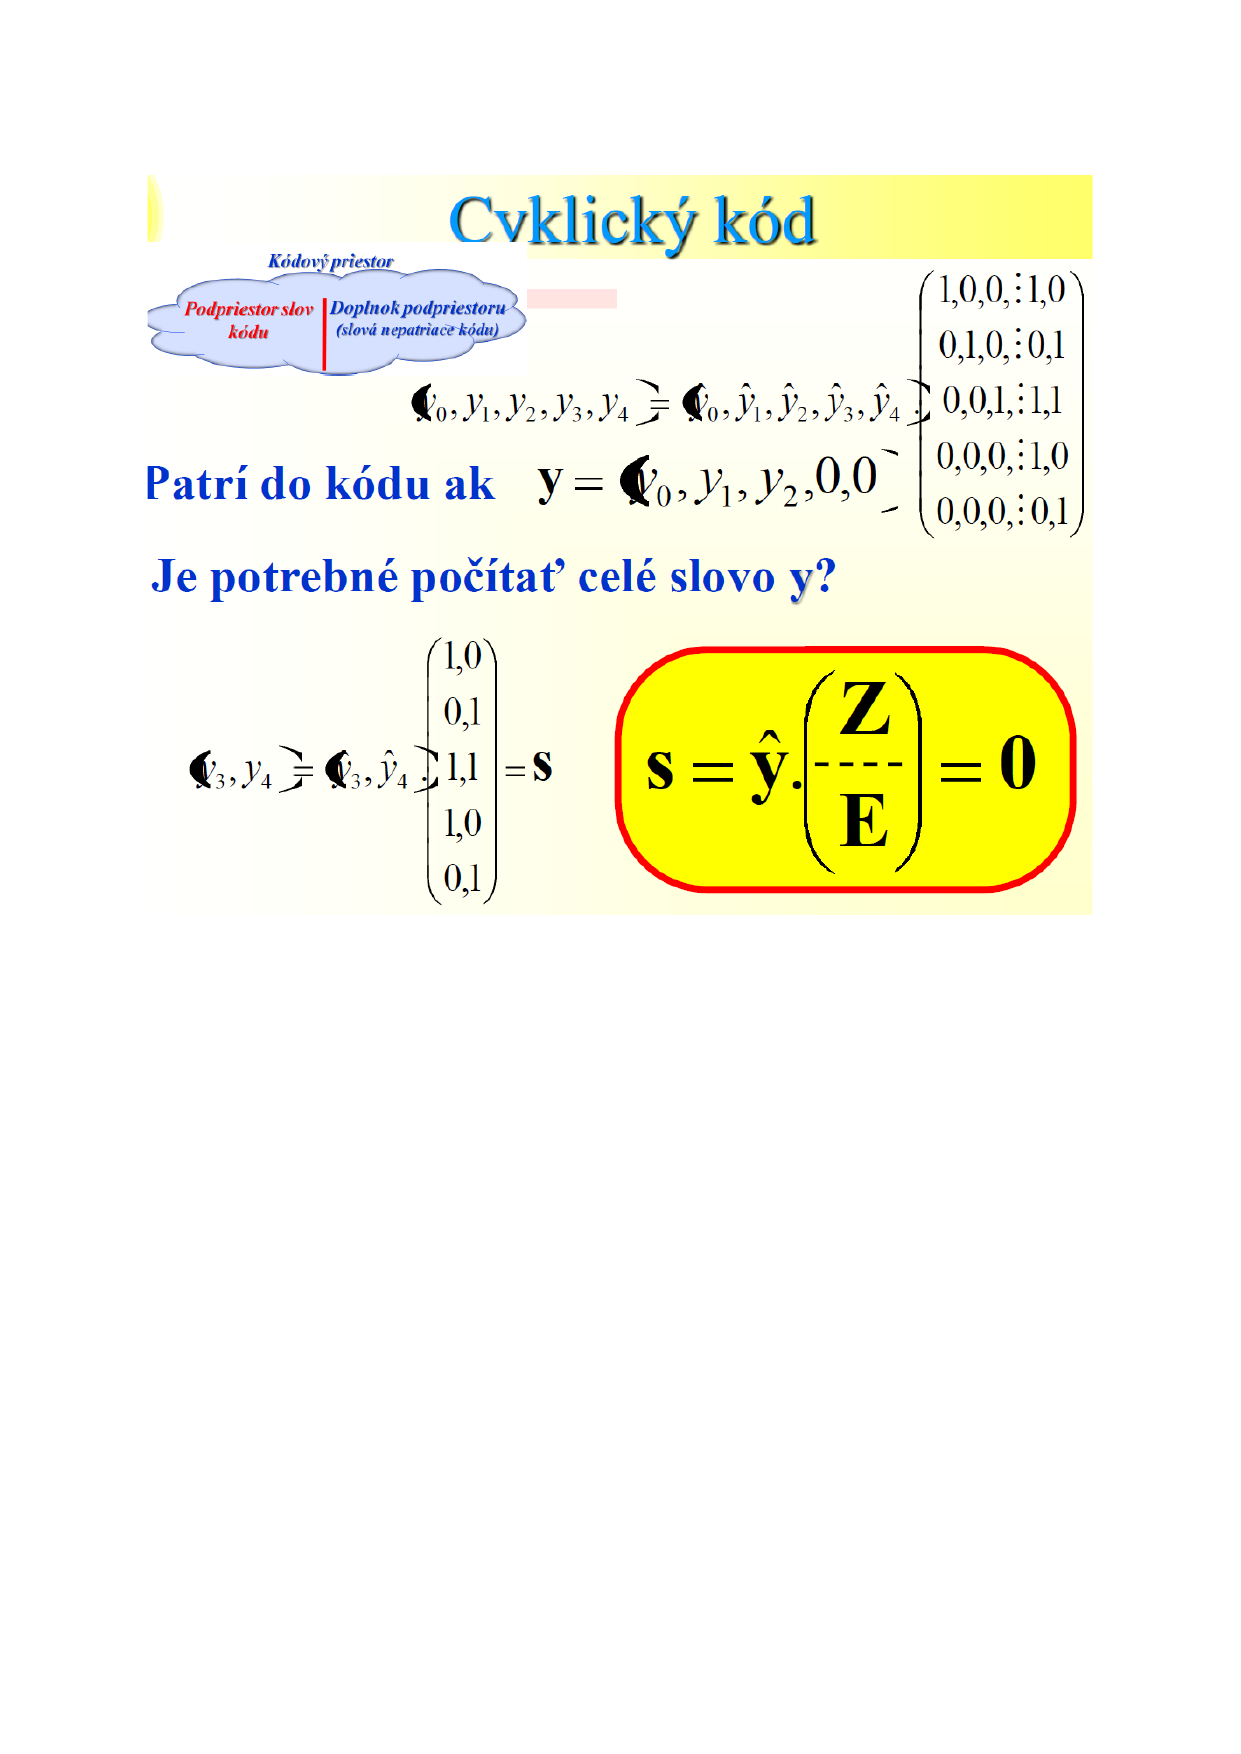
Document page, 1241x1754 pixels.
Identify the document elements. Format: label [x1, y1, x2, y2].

picture [147, 175, 1093, 915]
